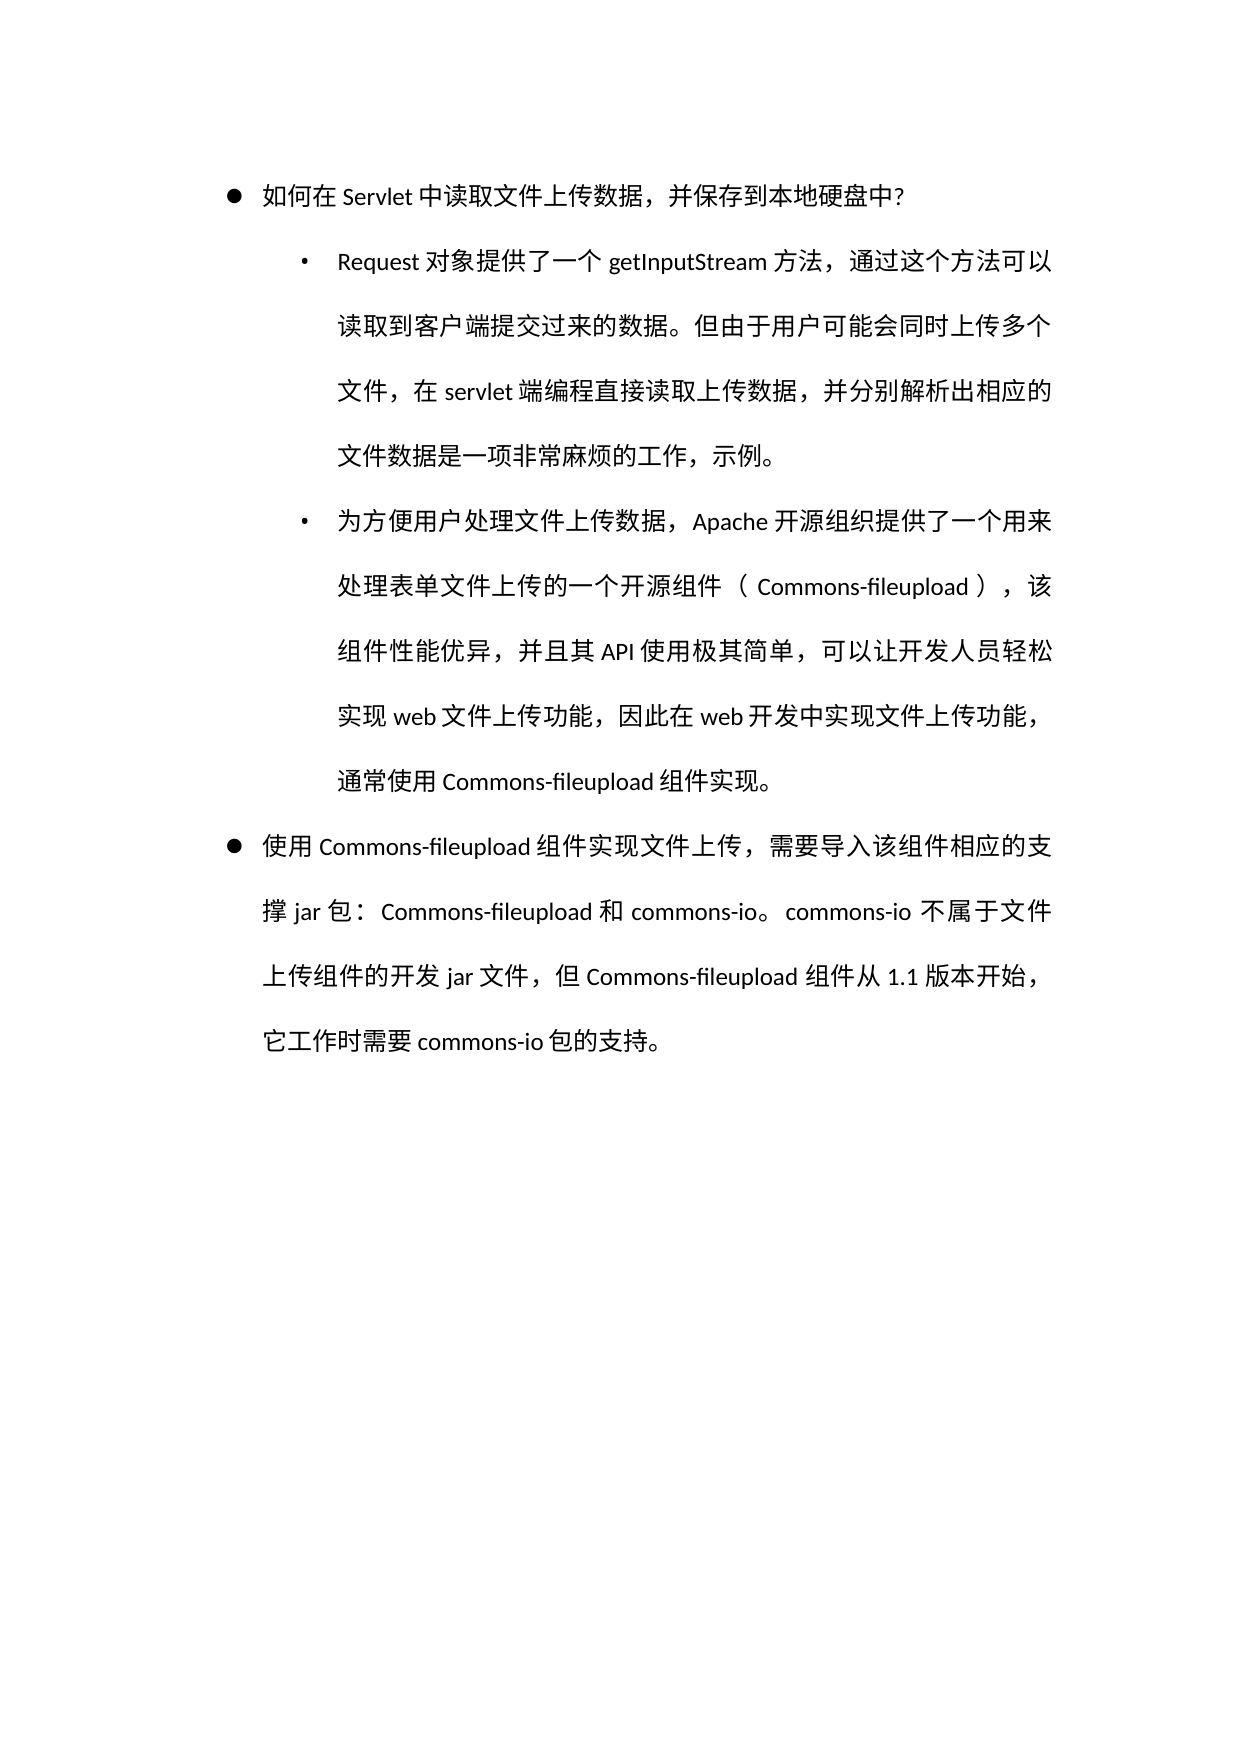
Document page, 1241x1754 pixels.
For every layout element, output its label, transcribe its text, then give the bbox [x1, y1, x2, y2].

list 使用Commons-fileupload组件实现文件上传，需要导入该组件相应的支撑jar包：Commons-fileupload和commons-io。commons-io 不属于文件上传组件的开发jar文件，但Commons-fileupload 组件从1.1 版本开始，它工作时需要commons-io包的支持。 [225, 812, 1053, 1072]
list 为方便用户处理文件上传数据，Apache 开源组织提供了一个用来处理表单文件上传的一个开源组件（ Commons-fileupload ），该组件性能优异，并且其API使用极其简单，可以让开发人员轻松实现web文件上传功能，因此在web开发中实现文件上传功能，通常使用Commons-fileupload组件实现。 [300, 487, 1053, 812]
list Request对象提供了一个getInputStream方法，通过这个方法可以读取到客户端提交过来的数据。但由于用户可能会同时上传多个文件，在servlet端编程直接读取上传数据，并分别解析出相应的文件数据是一项非常麻烦的工作，示例。 [300, 227, 1053, 487]
list 如何在Servlet中读取文件上传数据，并保存到本地硬盘中? [225, 162, 1053, 227]
